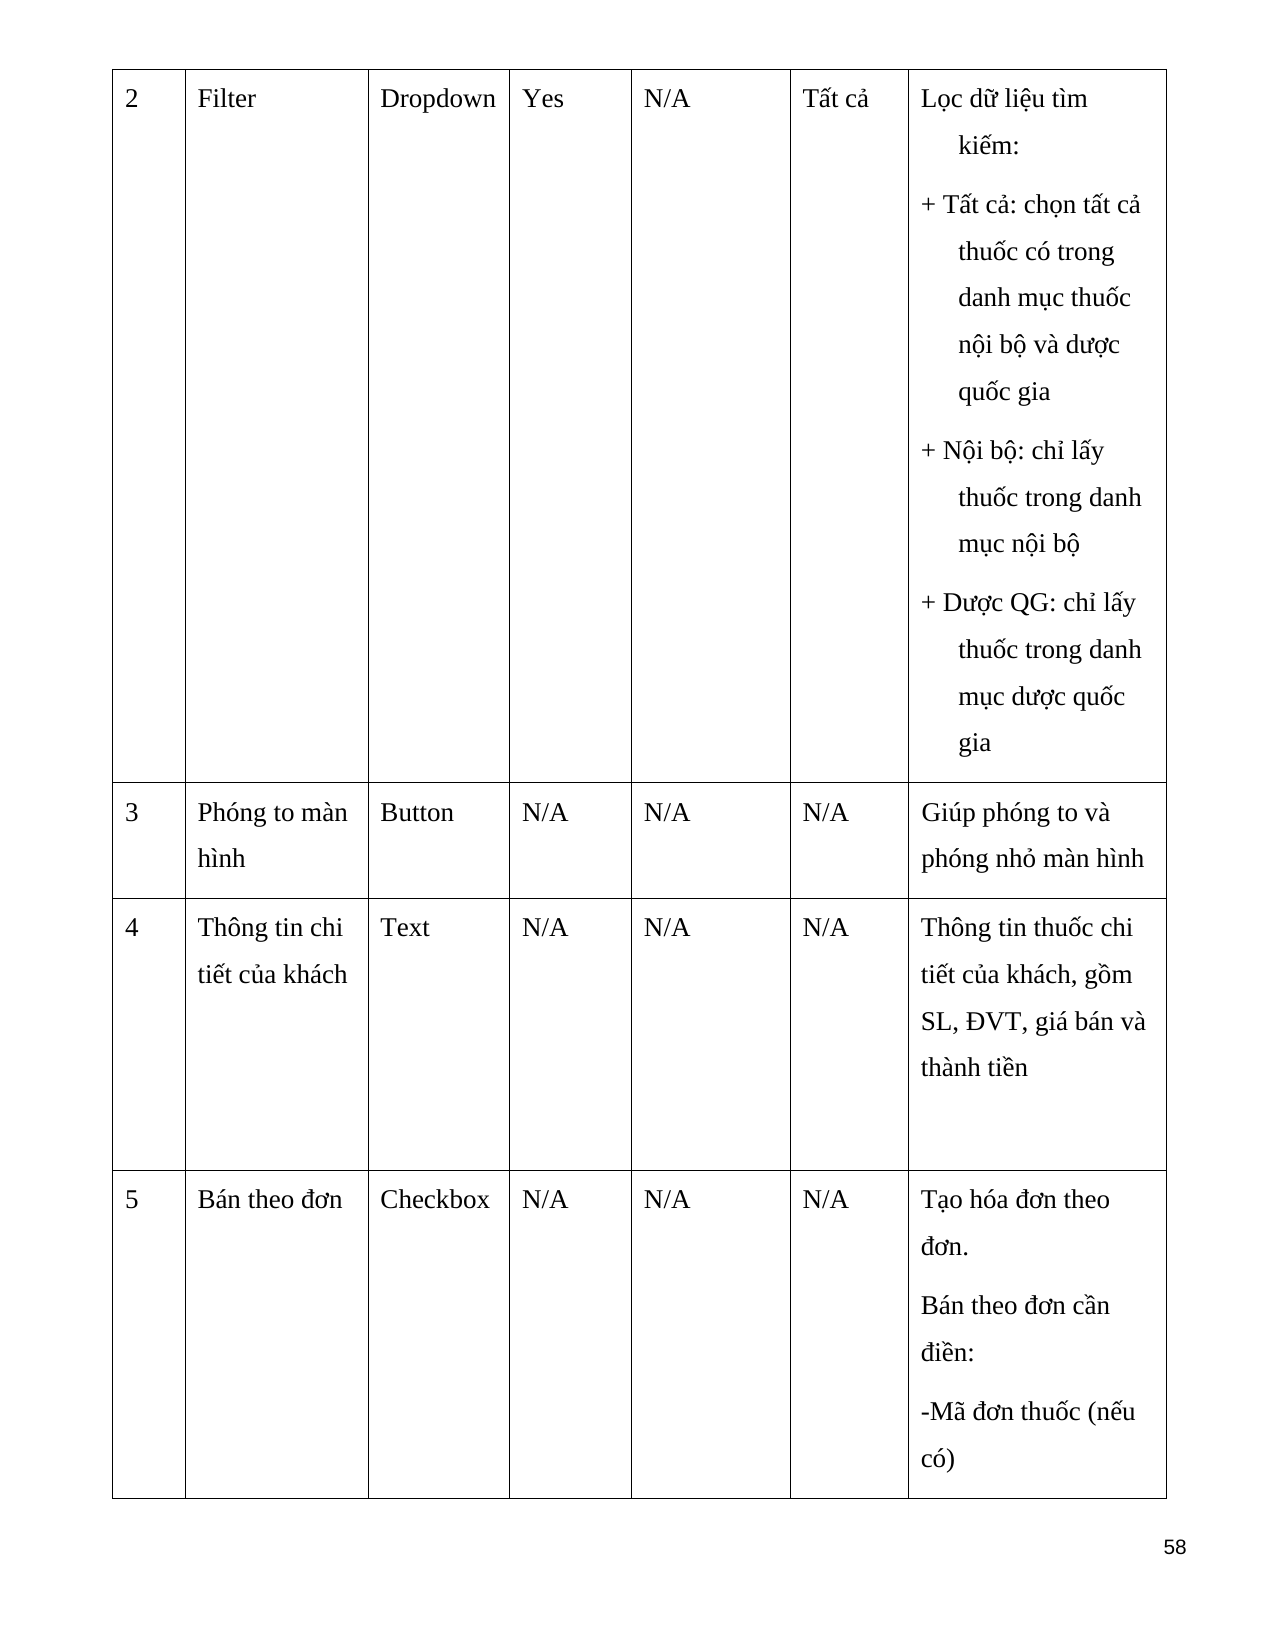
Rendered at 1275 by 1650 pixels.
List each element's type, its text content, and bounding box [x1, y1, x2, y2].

table_cell Giúp phóng to và phóng nhỏ màn hình [909, 783, 1166, 898]
table_cell N/A [510, 783, 631, 898]
table_cell N/A [510, 1171, 631, 1497]
table_cell Thông tin chi tiết của khách [186, 899, 368, 1170]
table_cell Dropdown [369, 70, 509, 782]
table_cell N/A [791, 783, 908, 898]
table_cell N/A [632, 1171, 790, 1497]
table_cell Button [369, 783, 509, 898]
table_cell 4 [113, 899, 185, 1170]
table_cell N/A [632, 70, 790, 782]
table_cell Phóng to màn hình [186, 783, 368, 898]
table_cell N/A [791, 1171, 908, 1497]
table_cell Yes [510, 70, 631, 782]
table_cell 5 [113, 1171, 185, 1497]
table_cell N/A [632, 899, 790, 1170]
table_cell N/A [632, 783, 790, 898]
table_cell Text [369, 899, 509, 1170]
table_cell Thông tin thuốc chi tiết của khách, gồm SL, ĐVT, giá bán và thành tiền [909, 899, 1166, 1170]
table_cell Tất cả [791, 70, 908, 782]
table_cell Checkbox [369, 1171, 509, 1497]
table_cell 3 [113, 783, 185, 898]
table_cell Bán theo đơn [186, 1171, 368, 1497]
table_cell 2 [113, 70, 185, 782]
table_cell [909, 1171, 1166, 1497]
table_cell N/A [510, 899, 631, 1170]
table_cell Filter [186, 70, 368, 782]
table_cell N/A [791, 899, 908, 1170]
table_cell Lọc dữ liệu tìm kiếm: + Tất cả: chọn tất cả thuốc có trong danh mục thuốc nội bộ và dược quốc gia + Nội bộ: chỉ lấy thuốc trong danh mục nội bộ + Dược QG: chỉ lấy thuốc trong danh mục dược quốc gia [909, 70, 1166, 782]
